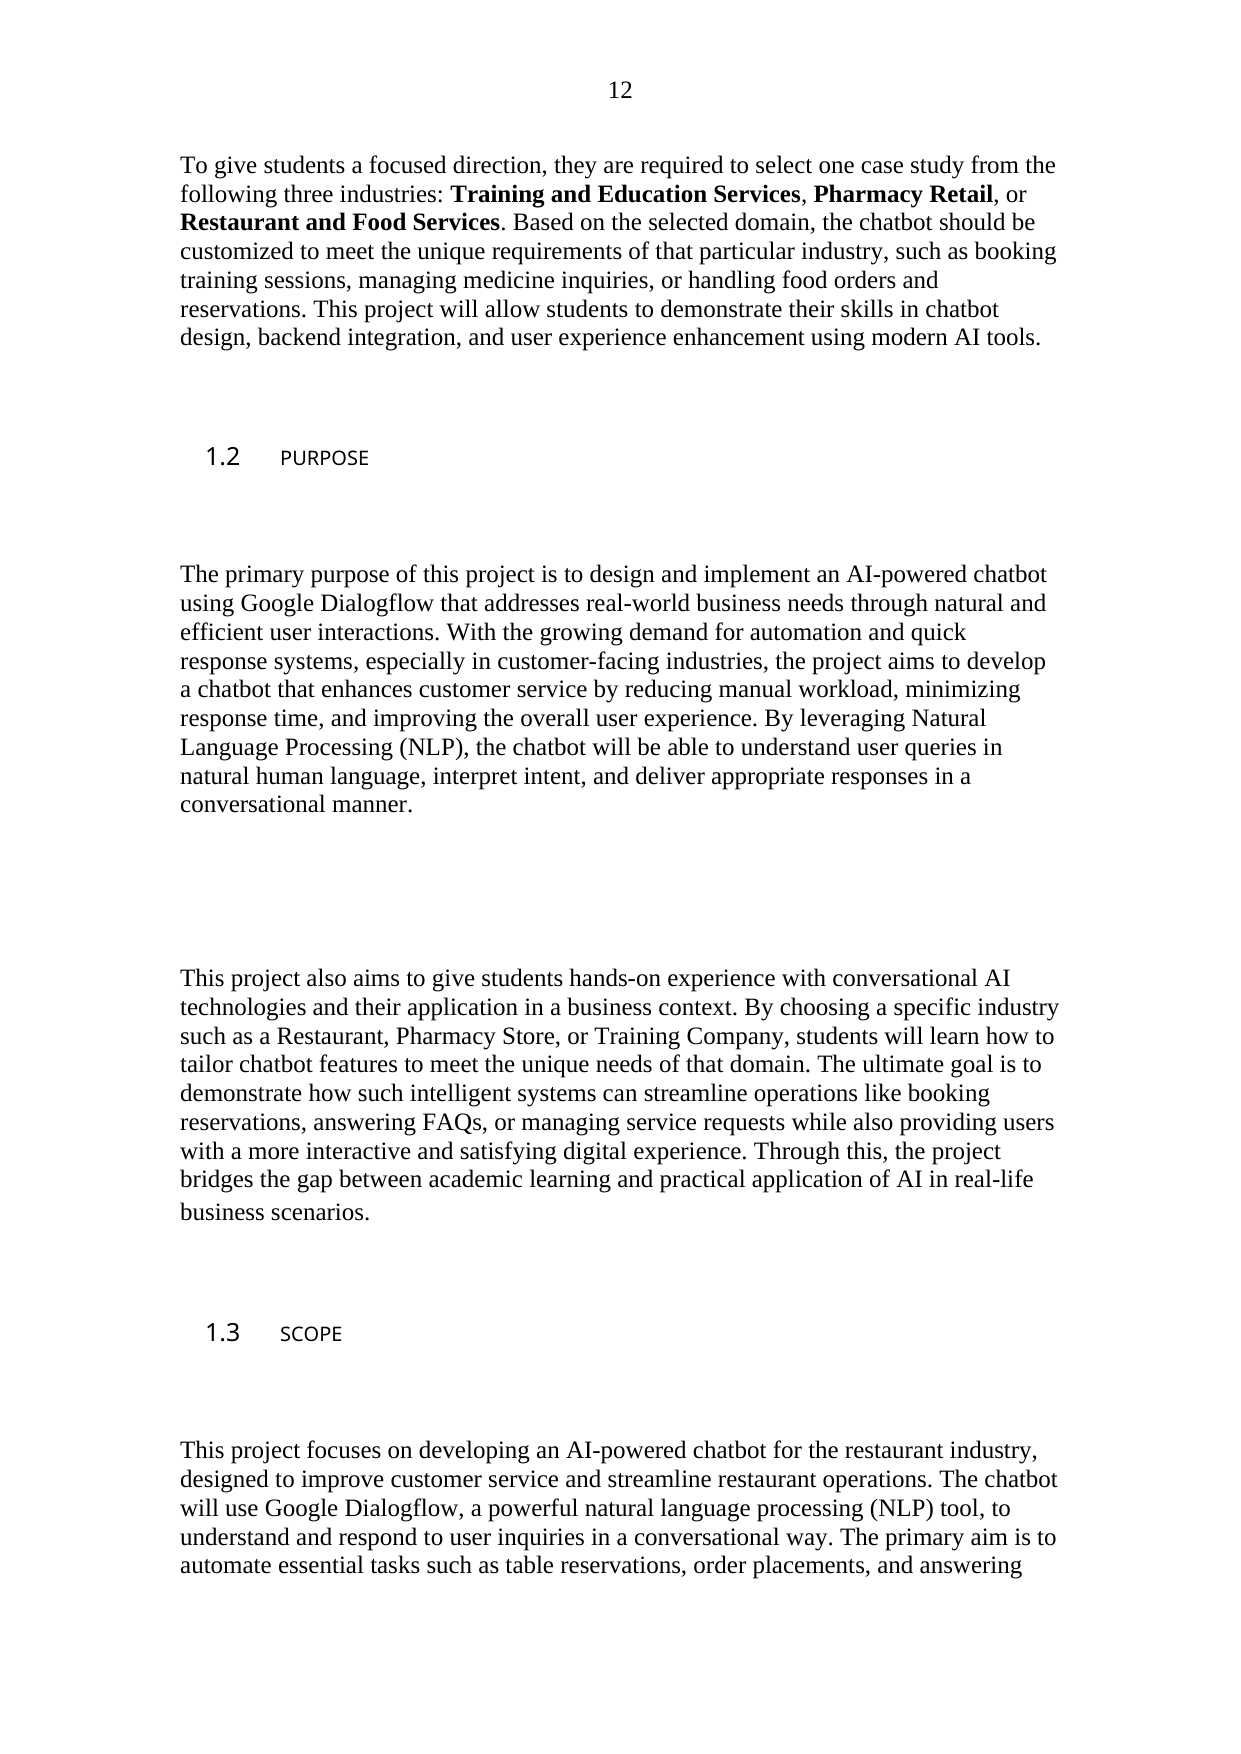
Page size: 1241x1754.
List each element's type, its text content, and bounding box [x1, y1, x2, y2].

text This project also aims to give students hands-on experience with conversational AI technologies and their application in a business context. By choosing a specific industry such as a Restaurant, Pharmacy Store, or Training Company, students will learn how to tailor chatbot features to meet the unique needs of that domain. The ultimate goal is to demonstrate how such intelligent systems can streamline operations like booking reservations, answering FAQs, or managing service requests while also providing users with a more interactive and satisfying digital experience. Through this, the project bridges the gap between academic learning and practical application of AI in real-life business scenarios. [180, 963, 1060, 1227]
list scope [205, 1314, 1060, 1348]
text To give students a focused direction, they are required to select one case study from the following three industries: Training and Education Services, Pharmacy Retail, or Restaurant and Food Services. Based on the selected domain, the chatbot should be customized to meet the unique requirements of that particular industry, such as booking training sessions, managing medicine inquiries, or handling food orders and reservations. This project will allow students to demonstrate their skills in chatbot design, backend integration, and user experience enhancement using modern AI tools. [180, 150, 1060, 351]
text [180, 1436, 1060, 1579]
list purpose [205, 438, 1060, 472]
text The primary purpose of this project is to design and implement an AI-powered chatbot using Google Dialogflow that addresses real-world business needs through natural and efficient user interactions. With the growing demand for automation and quick response systems, especially in customer-facing industries, the project aims to develop a chatbot that enhances customer service by reducing manual workload, minimizing response time, and improving the overall user experience. By leveraging Natural Language Processing (NLP), the chatbot will be able to understand user queries in natural human language, interpret intent, and deliver appropriate responses in a conversational manner. [180, 559, 1060, 818]
